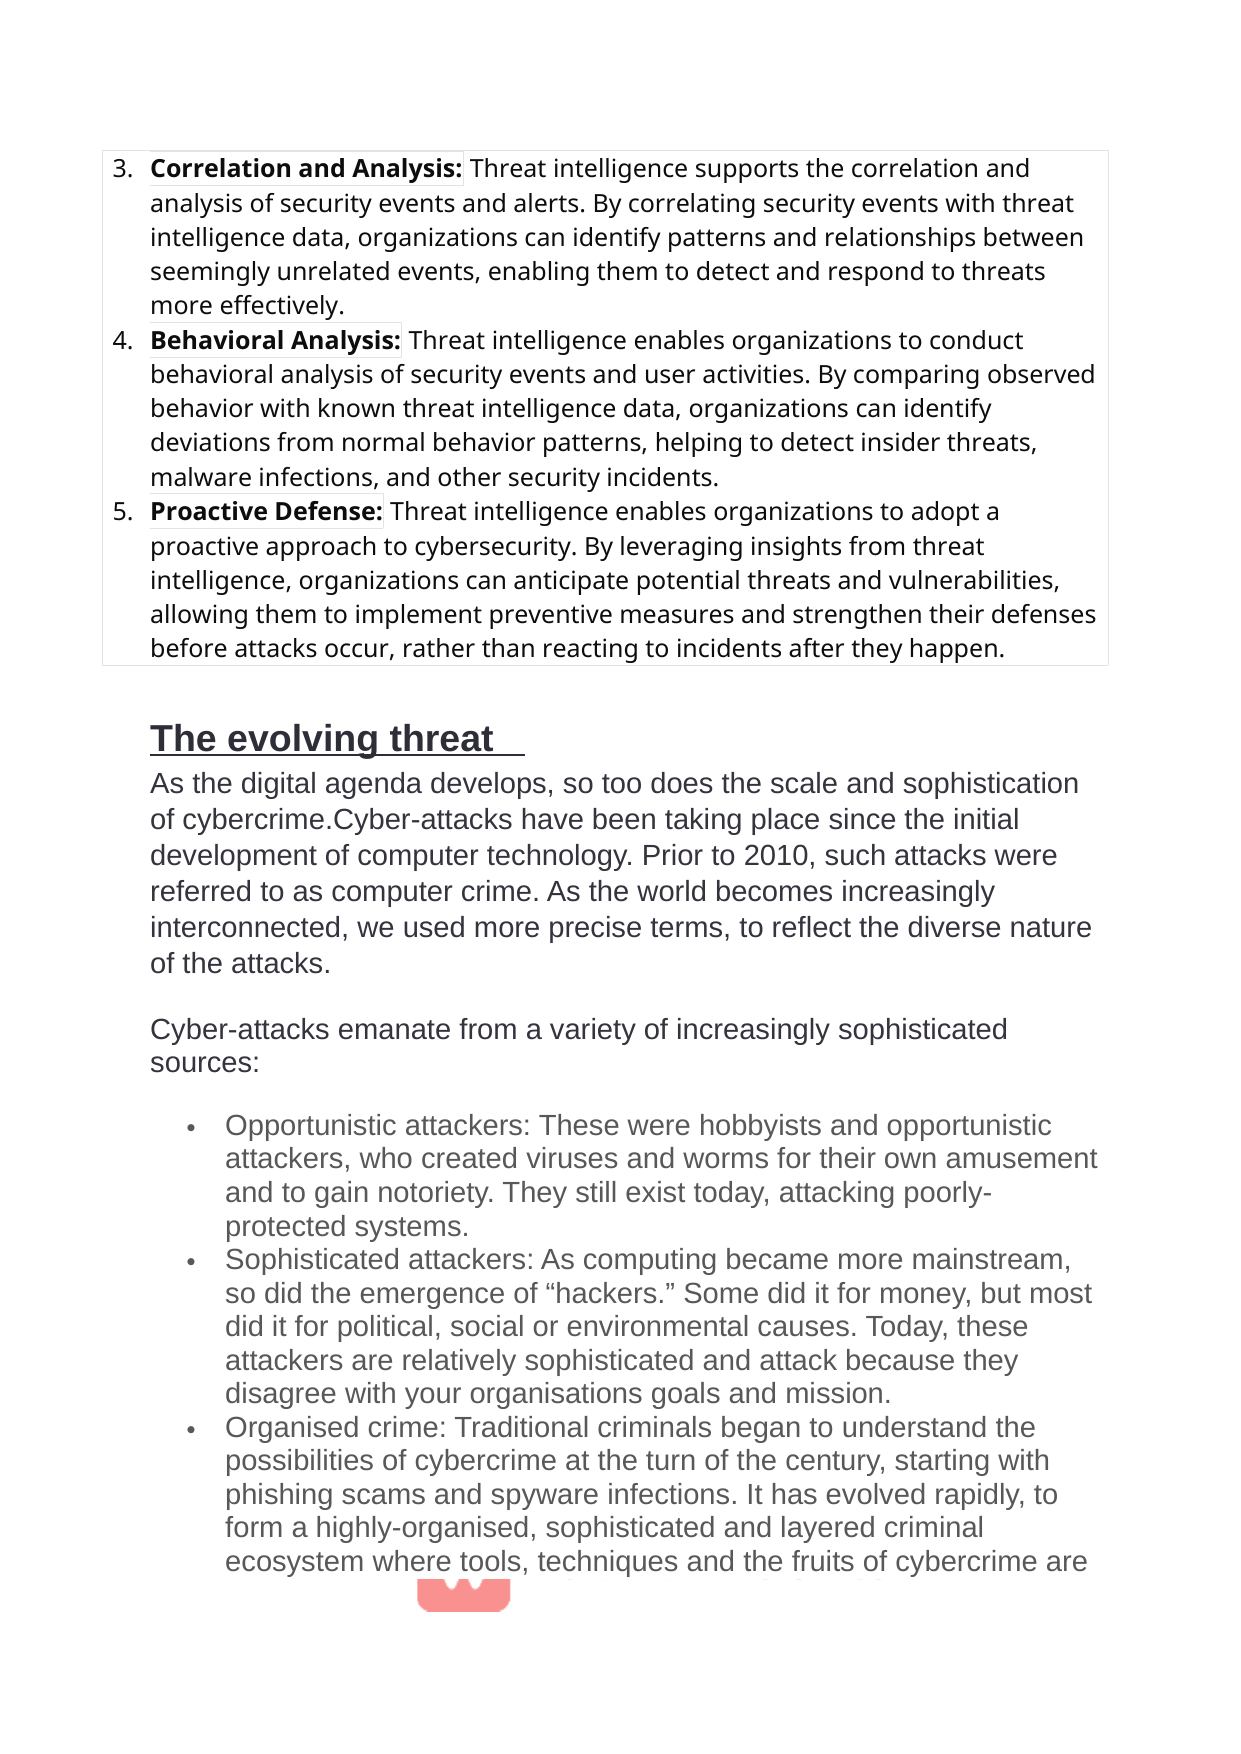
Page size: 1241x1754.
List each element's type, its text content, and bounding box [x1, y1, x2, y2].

subtitle The evolving threat [150, 716, 1107, 759]
picture [417, 1579, 888, 1612]
list Proactive Defense: Threat intelligence enables organizations to adopt a proactive approach to cybersecurity. By leveraging insights from threat intelligence, organizations can anticipate potential threats and vulnerabilities, allowing them to implement preventive measures and strengthen their defenses before attacks occur, rather than reacting to incidents after they happen. [103, 493, 1108, 665]
list Behavioral Analysis: Threat intelligence enables organizations to conduct behavioral analysis of security events and user activities. By comparing observed behavior with known threat intelligence data, organizations can identify deviations from normal behavior patterns, helping to detect insider threats, malware infections, and other security incidents. [103, 321, 1108, 493]
text As the digital agenda develops, so too does the scale and sophistication of cybercrime.Cyber-attacks have been taking place since the initial development of computer technology. Prior to 2010, such attacks were referred to as computer crime. As the world becomes increasingly interconnected, we used more precise terms, to reflect the diverse nature of the attacks. [150, 766, 1107, 980]
list Correlation and Analysis: Threat intelligence supports the correlation and analysis of security events and alerts. By correlating security events with threat intelligence data, organizations can identify patterns and relationships between seemingly unrelated events, enabling them to detect and respond to threats more effectively. [103, 151, 1108, 321]
list Sophisticated attackers: As computing became more mainstream, so did the emergence of “hackers.” Some did it for money, but most did it for political, social or environmental causes. Today, these attackers are relatively sophisticated and attack because they disagree with your organisations goals and mission. [187, 1242, 1107, 1410]
list Opportunistic attackers: These were hobbyists and opportunistic attackers, who created viruses and worms for their own amusement and to gain notoriety. They still exist today, attacking poorly-protected systems. [187, 1108, 1107, 1242]
text Cyber-attacks emanate from a variety of increasingly sophisticated sources: [150, 1012, 1107, 1079]
